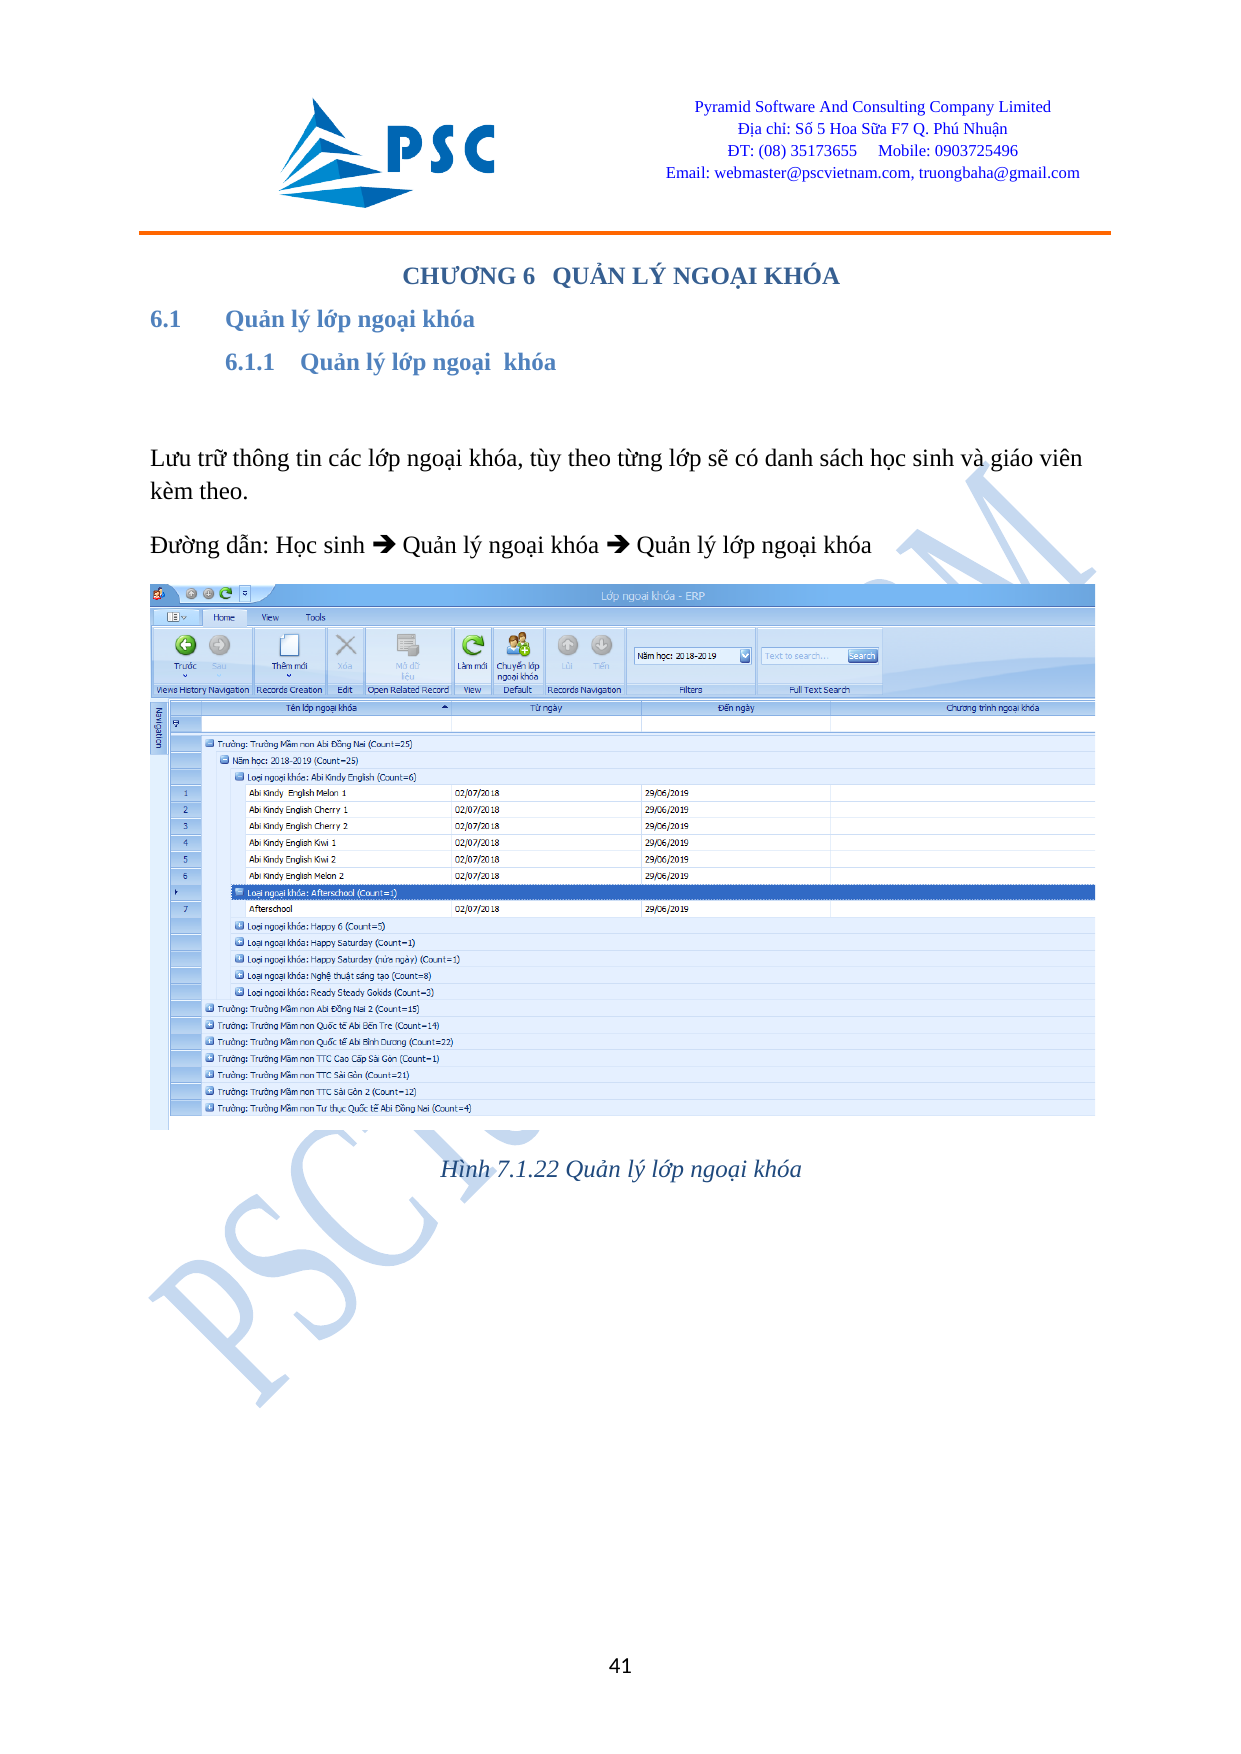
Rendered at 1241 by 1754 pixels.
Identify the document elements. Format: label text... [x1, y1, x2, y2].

subtitle Quản lý lớp ngoại khóa [150, 347, 1092, 376]
subtitle QUẢN LÝ NGOẠI KHÓA [150, 261, 1092, 290]
text Đường dẫn: Học sinh Quản lý ngoại khóa Quản lý lớp ngoại khóa [150, 530, 1092, 559]
picture [275, 93, 498, 213]
text Lưu trữ thông tin các lớp ngoại khóa, tùy theo từng lớp sẽ có danh sách học sinh và giáo viên kèm theo. [150, 443, 1092, 505]
picture [150, 584, 1096, 1130]
subtitle Quản lý lớp ngoại khóa [150, 304, 1092, 333]
